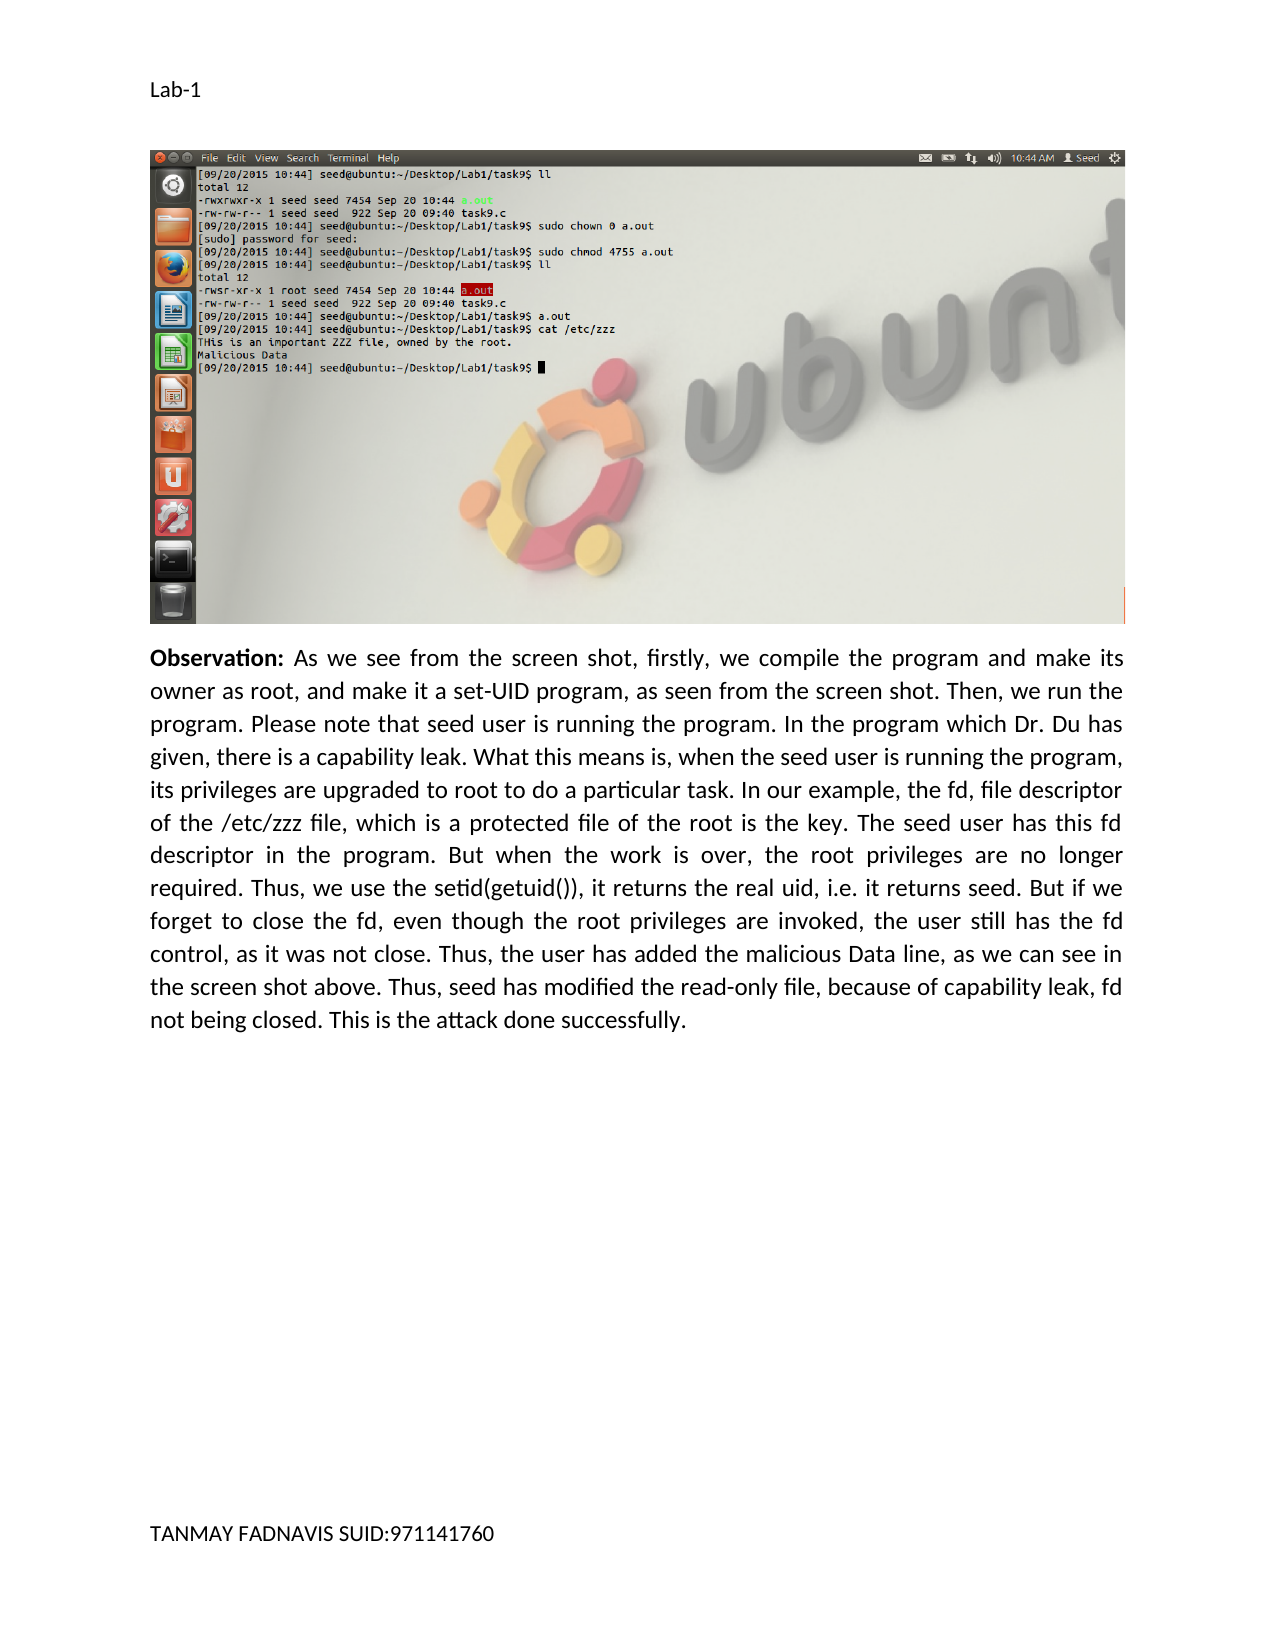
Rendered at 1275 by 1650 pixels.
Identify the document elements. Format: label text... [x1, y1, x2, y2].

text Observation: As we see from the screen shot, firstly, we compile the program and make its owner as root, and make it a set-UID program, as seen from the screen shot. Then, we run the program. Please note that seed user is running the program. In the program which Dr. Du has given, there is a capability leak. What this means is, when the seed user is running the program, its privileges are upgraded to root to do a particular task. In our example, the fd, file descriptor of the /etc/zzz file, which is a protected file of the root is the key. The seed user has this fd descriptor in the program. But when the work is over, the root privileges are no longer required. Thus, we use the setid(getuid()), it returns the real uid, i.e. it returns seed. But if we forget to close the fd, even though the root privileges are invoked, the user still has the fd control, as it was not close. Thus, the user has added the malicious Data line, as we can see in the screen shot above. Thus, seed has modified the read-only file, because of capability leak, fd not being closed. This is the attack done successfully. [150, 642, 1125, 1035]
picture [150, 150, 1125, 624]
